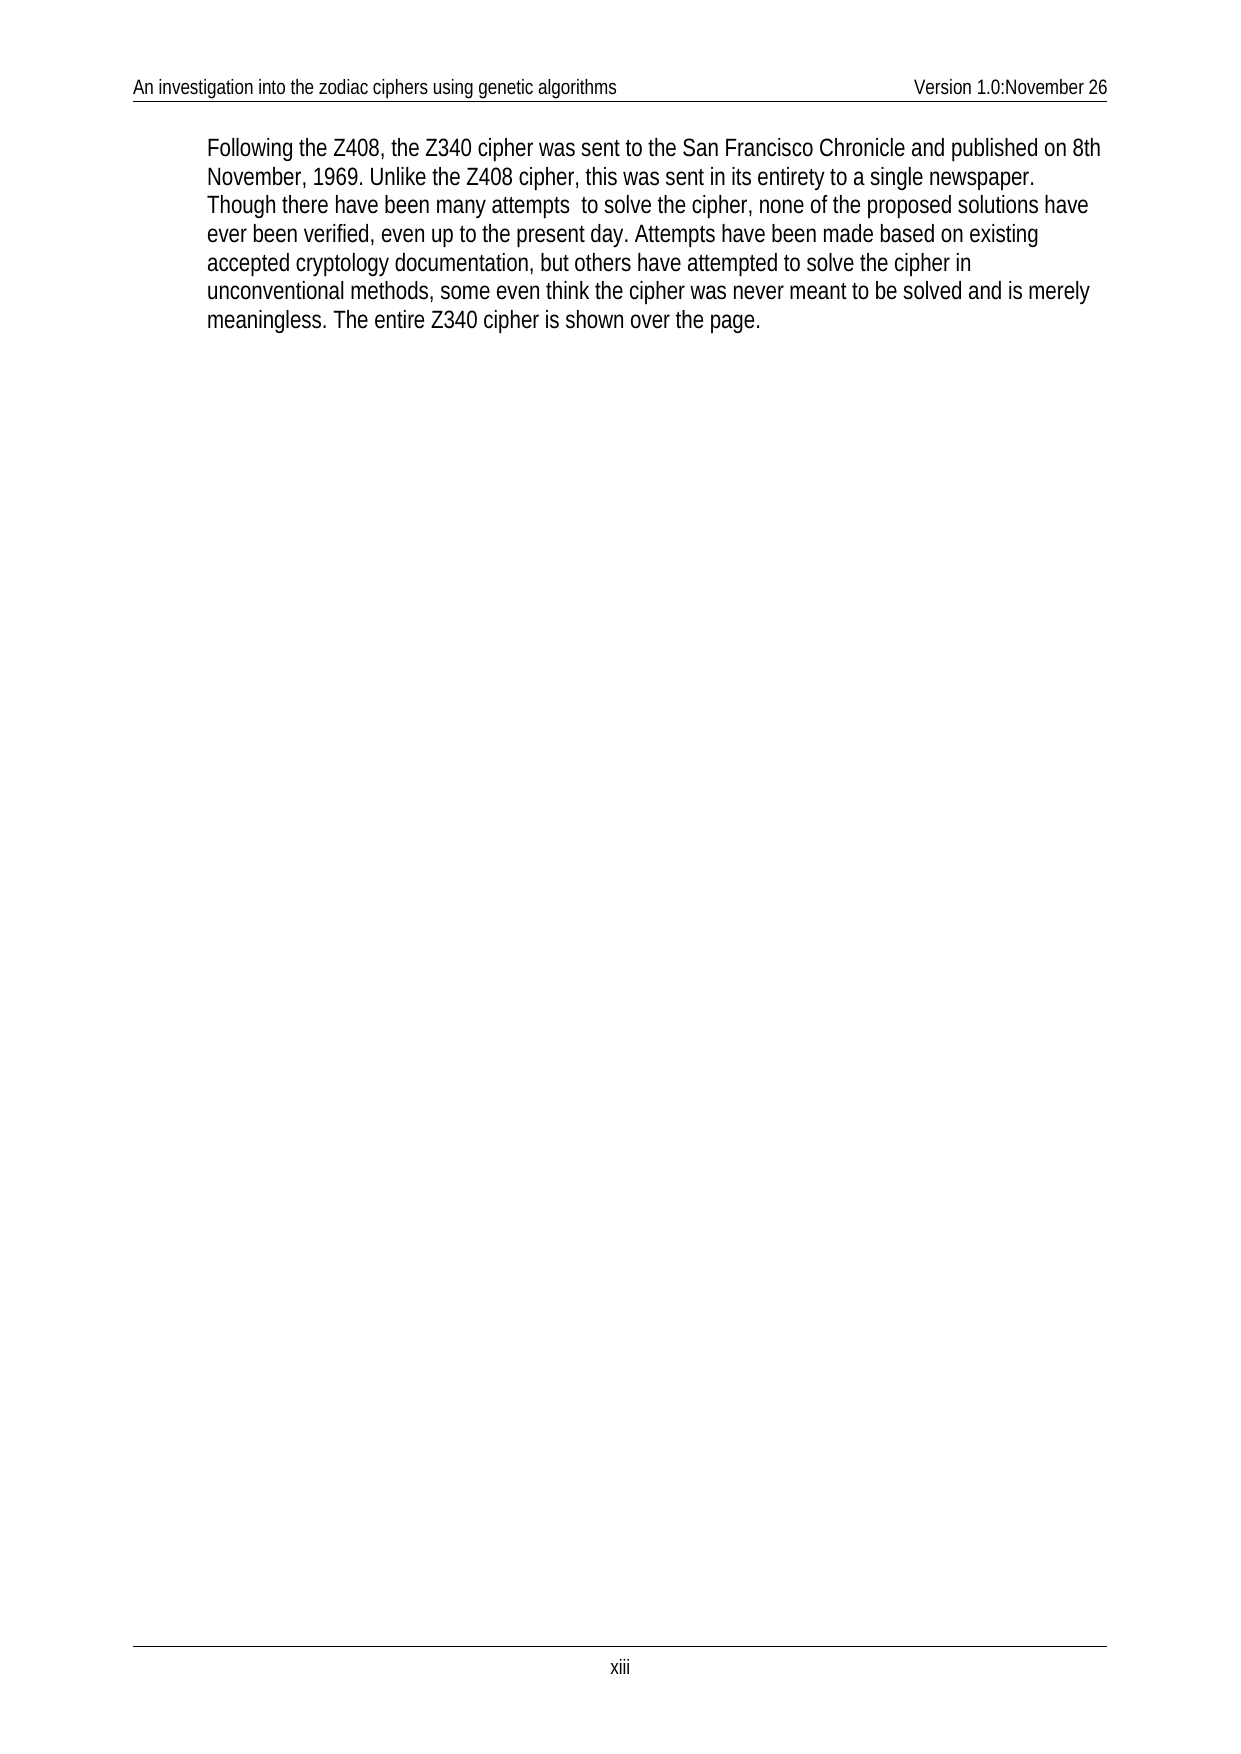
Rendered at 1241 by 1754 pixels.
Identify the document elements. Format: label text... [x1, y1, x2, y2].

text Following the Z408, the Z340 cipher was sent to the San Francisco Chronicle and published on 8th November, 1969. Unlike the Z408 cipher, this was sent in its entirety to a single newspaper. Though there have been many attempts to solve the cipher, none of the proposed solutions have ever been verified, even up to the present day. Attempts have been made based on existing accepted cryptology documentation, but others have attempted to solve the cipher in unconventional methods, some even think the cipher was never meant to be solved and is merely meaningless. The entire Z340 cipher is shown over the page. [207, 133, 1107, 333]
